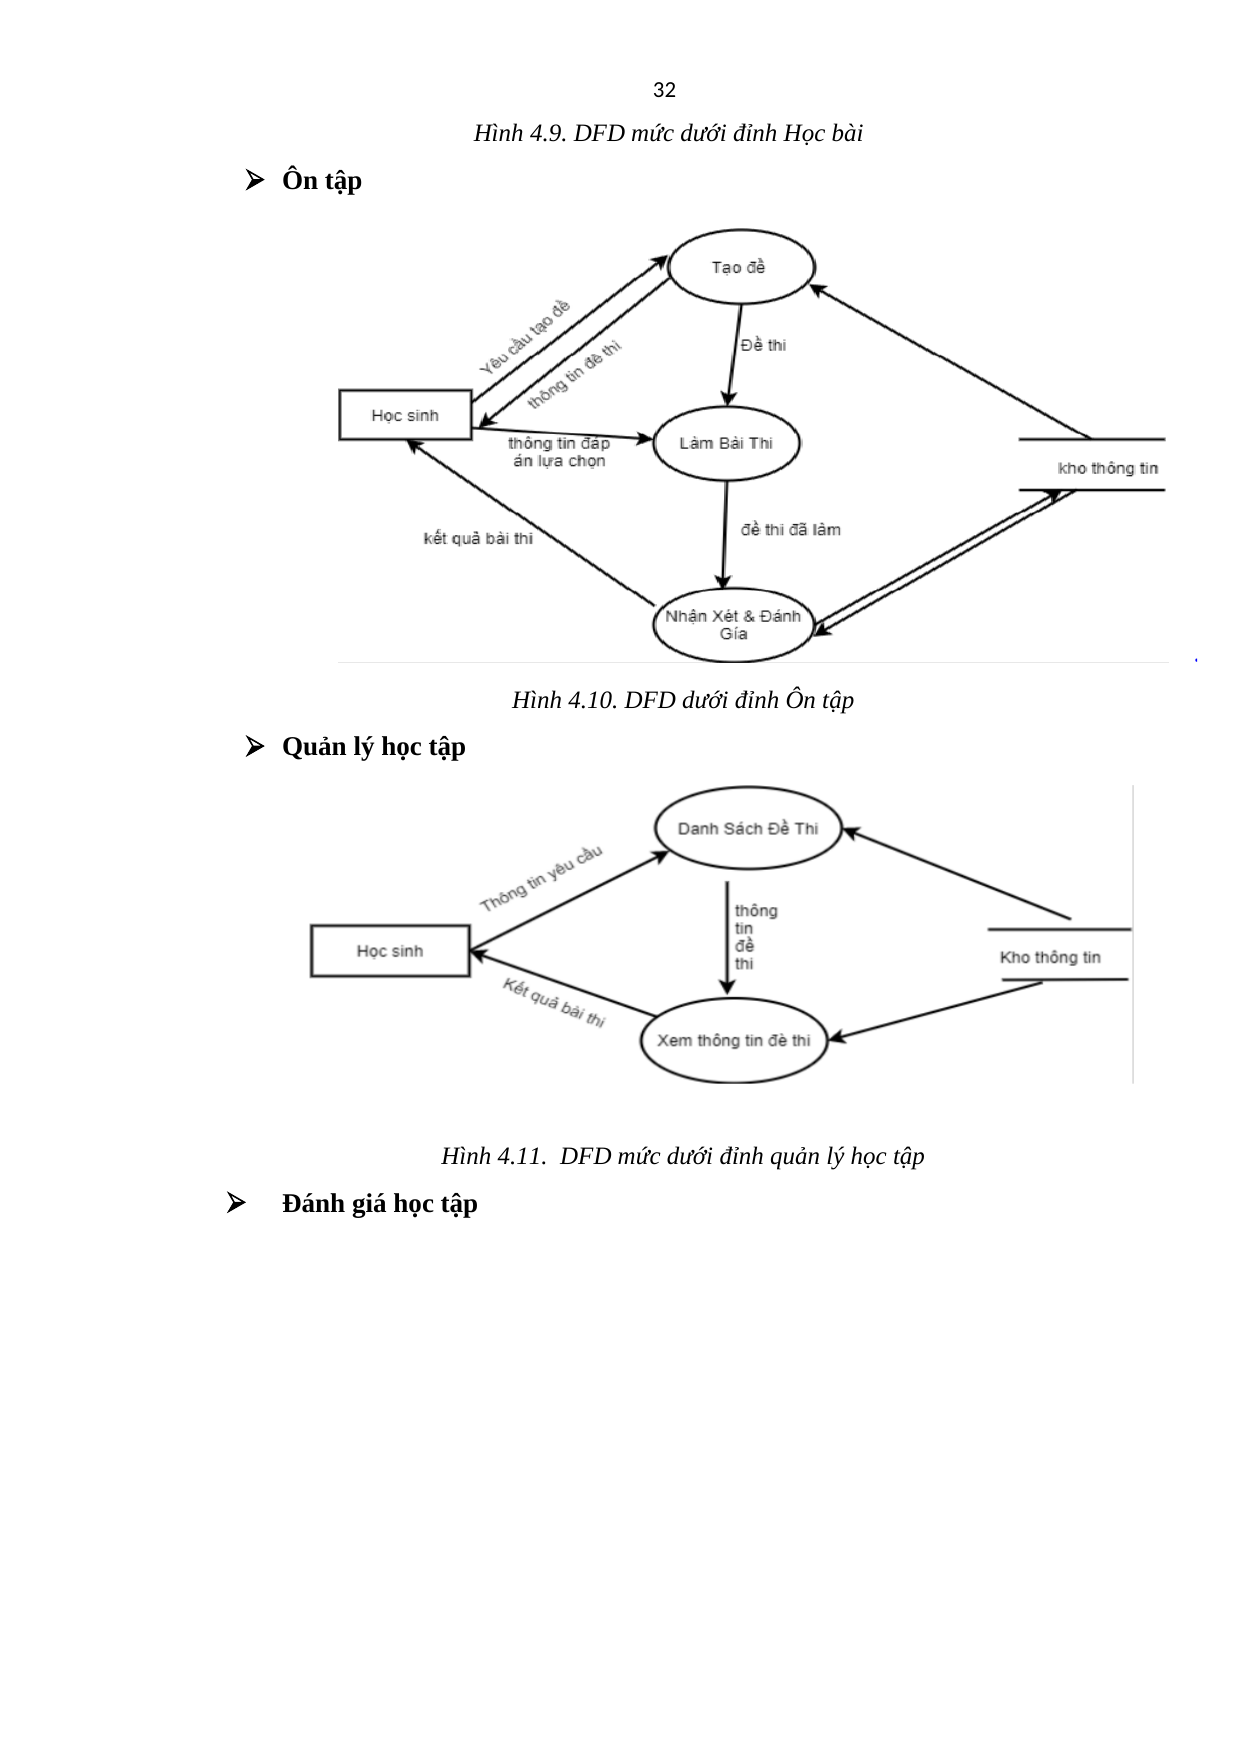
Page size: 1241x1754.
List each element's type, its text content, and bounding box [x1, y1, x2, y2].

picture [281, 199, 1198, 669]
picture [281, 765, 1135, 1125]
list Đánh giá học tập [226, 1187, 1122, 1218]
